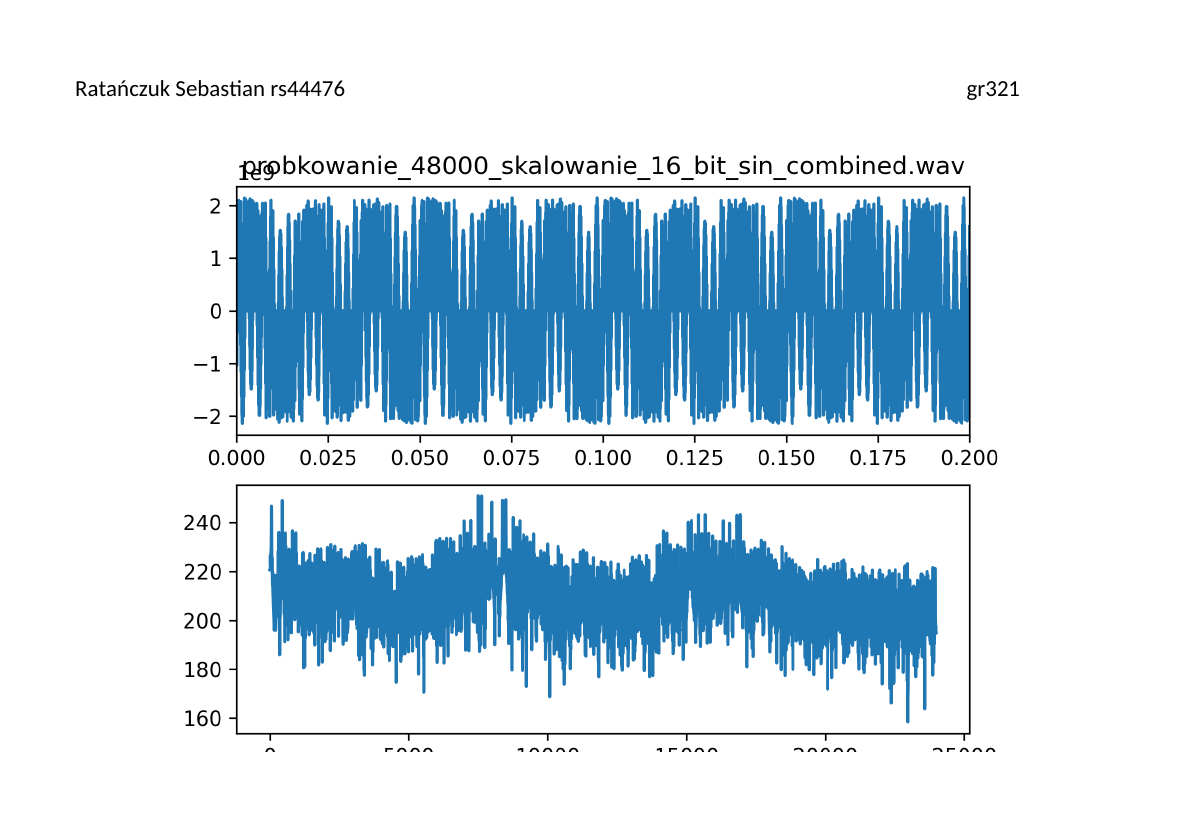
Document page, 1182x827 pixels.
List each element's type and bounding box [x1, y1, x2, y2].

picture [118, 101, 1063, 752]
